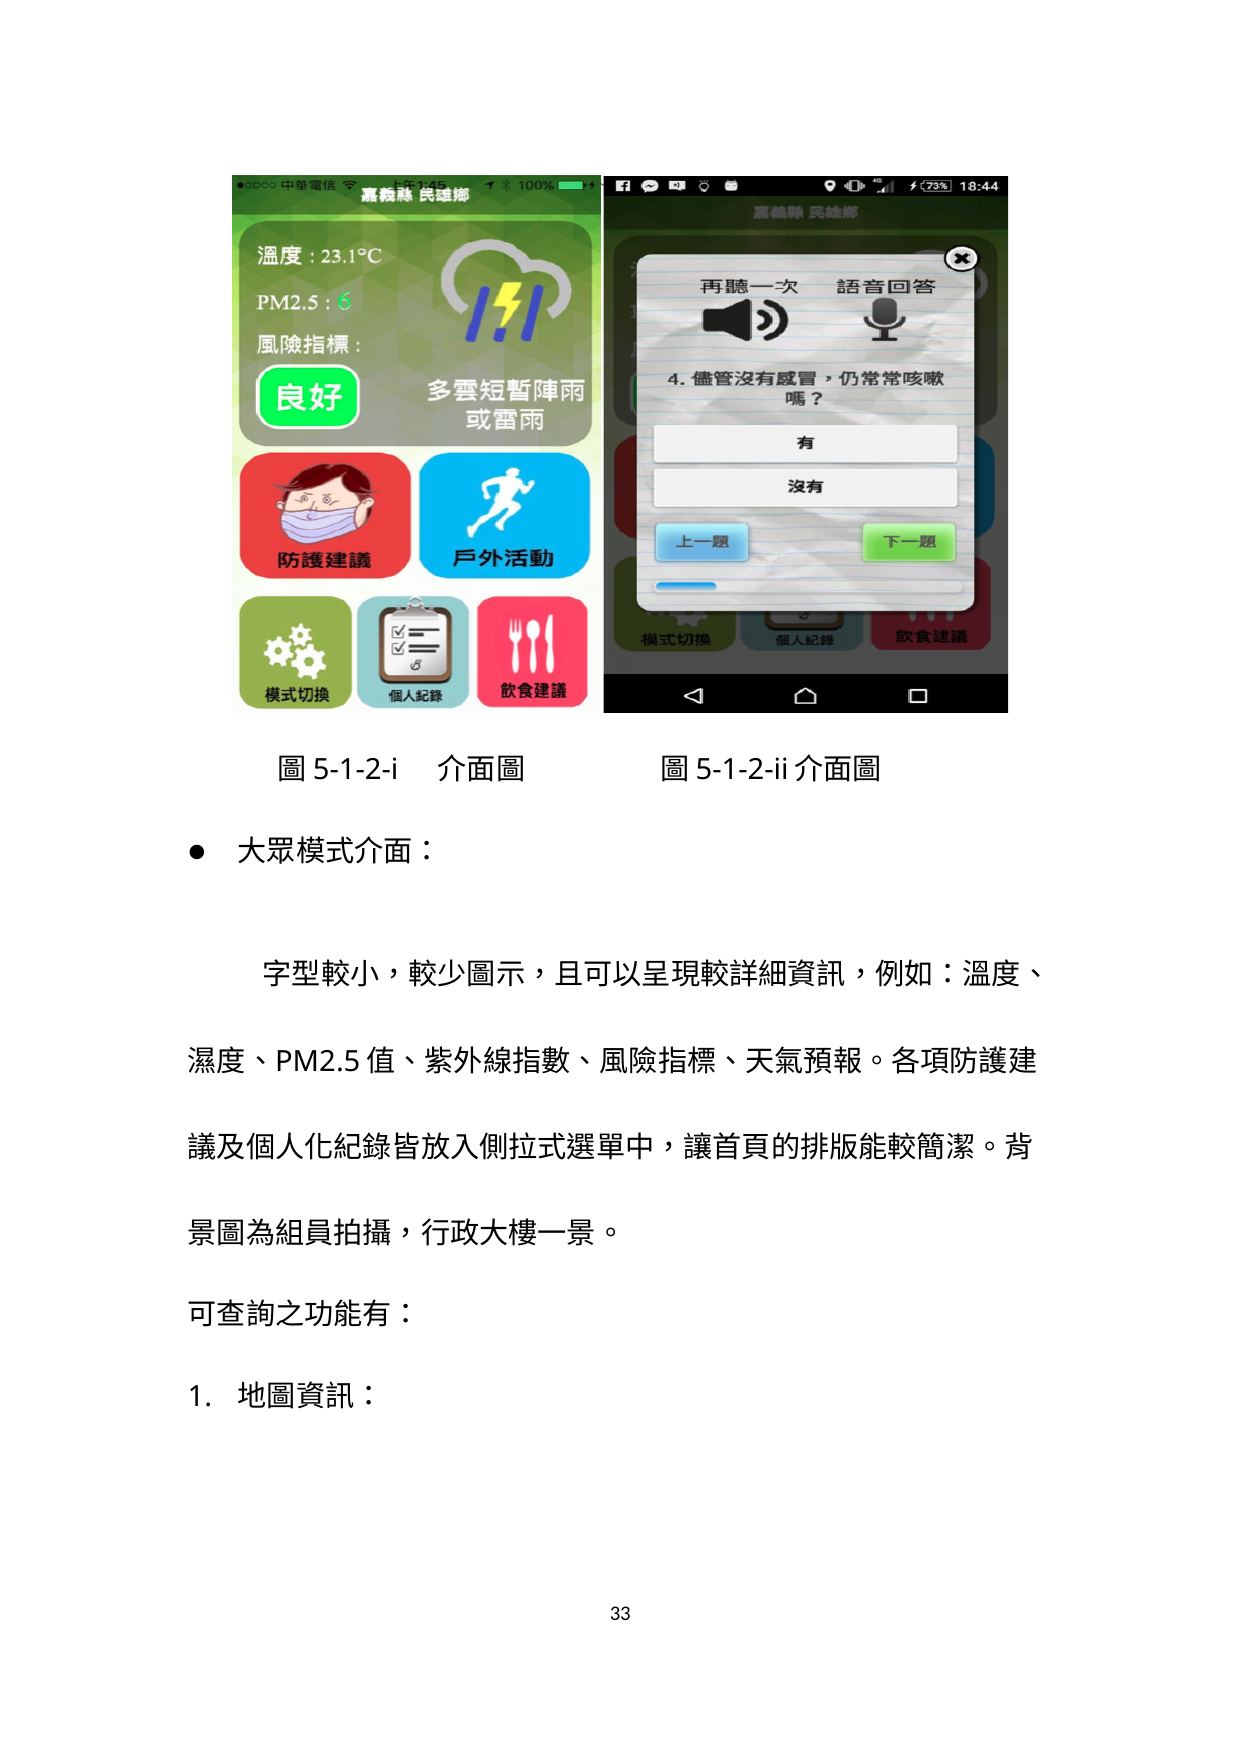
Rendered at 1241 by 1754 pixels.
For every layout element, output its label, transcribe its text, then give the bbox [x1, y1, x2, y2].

list 大眾模式介面： [187, 811, 1053, 886]
text 圖5-1-2-i 介面圖 圖5-1-2-ii介面圖 [262, 729, 1053, 804]
text 可查詢之功能有： [187, 1274, 1053, 1349]
picture [232, 175, 1009, 713]
list 地圖資訊： [187, 1356, 1053, 1431]
text 字型較小，較少圖示，且可以呈現較詳細資訊，例如：溫度、濕度、PM2.5值、紫外線指數、風險指標、天氣預報。各項防護建議及個人化紀錄皆放入側拉式選單中，讓首頁的排版能較簡潔。背景圖為組員拍攝，行政大樓一景。 [187, 934, 1053, 1268]
